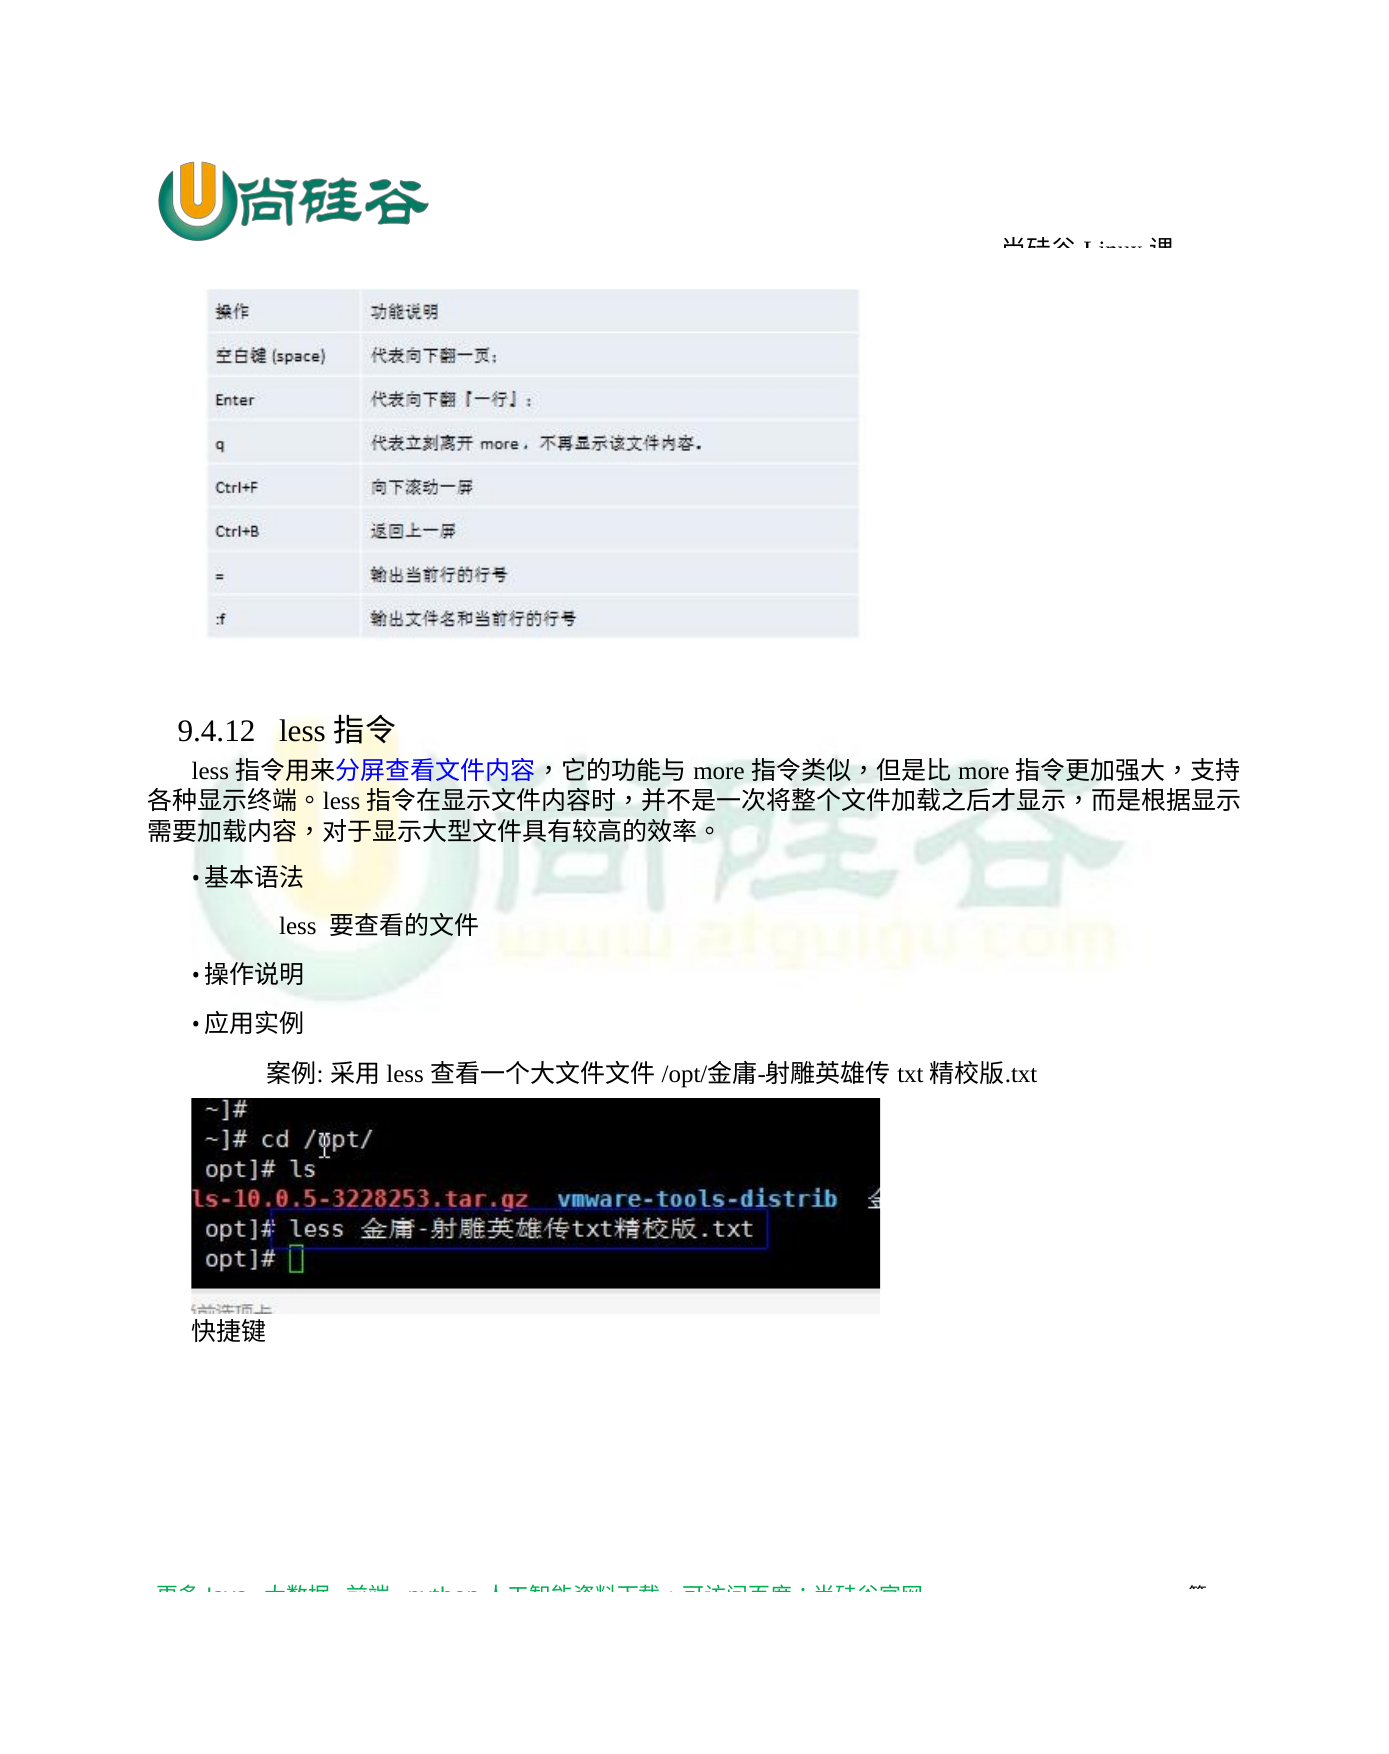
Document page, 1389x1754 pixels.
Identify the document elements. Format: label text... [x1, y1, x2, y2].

text less 要查看的文件 [279, 896, 1338, 944]
list 应用实例 [191, 993, 1338, 1042]
list 基本语法 [191, 848, 1338, 896]
picture [191, 1098, 880, 1314]
list 操作说明 [191, 944, 1338, 993]
text less 指令用来分屏查看文件内容，它的功能与 more 指令类似，但是比 more 指令更加强大，支持各种显示终端。less 指令在显示文件内容时，并不是一次将整个文件加载之后才显示，而是根据显示需要加载内容，对于显示大型文件具有较高的效率。 [148, 754, 1241, 848]
picture [190, 848, 279, 1012]
text 案例: 采用 less 查看一个大文件文件 /opt/金庸-射雕英雄传 txt 精校版.txt [266, 1042, 1338, 1093]
picture [203, 288, 867, 642]
picture [147, 153, 436, 249]
subtitle less 指令 [177, 696, 1338, 753]
